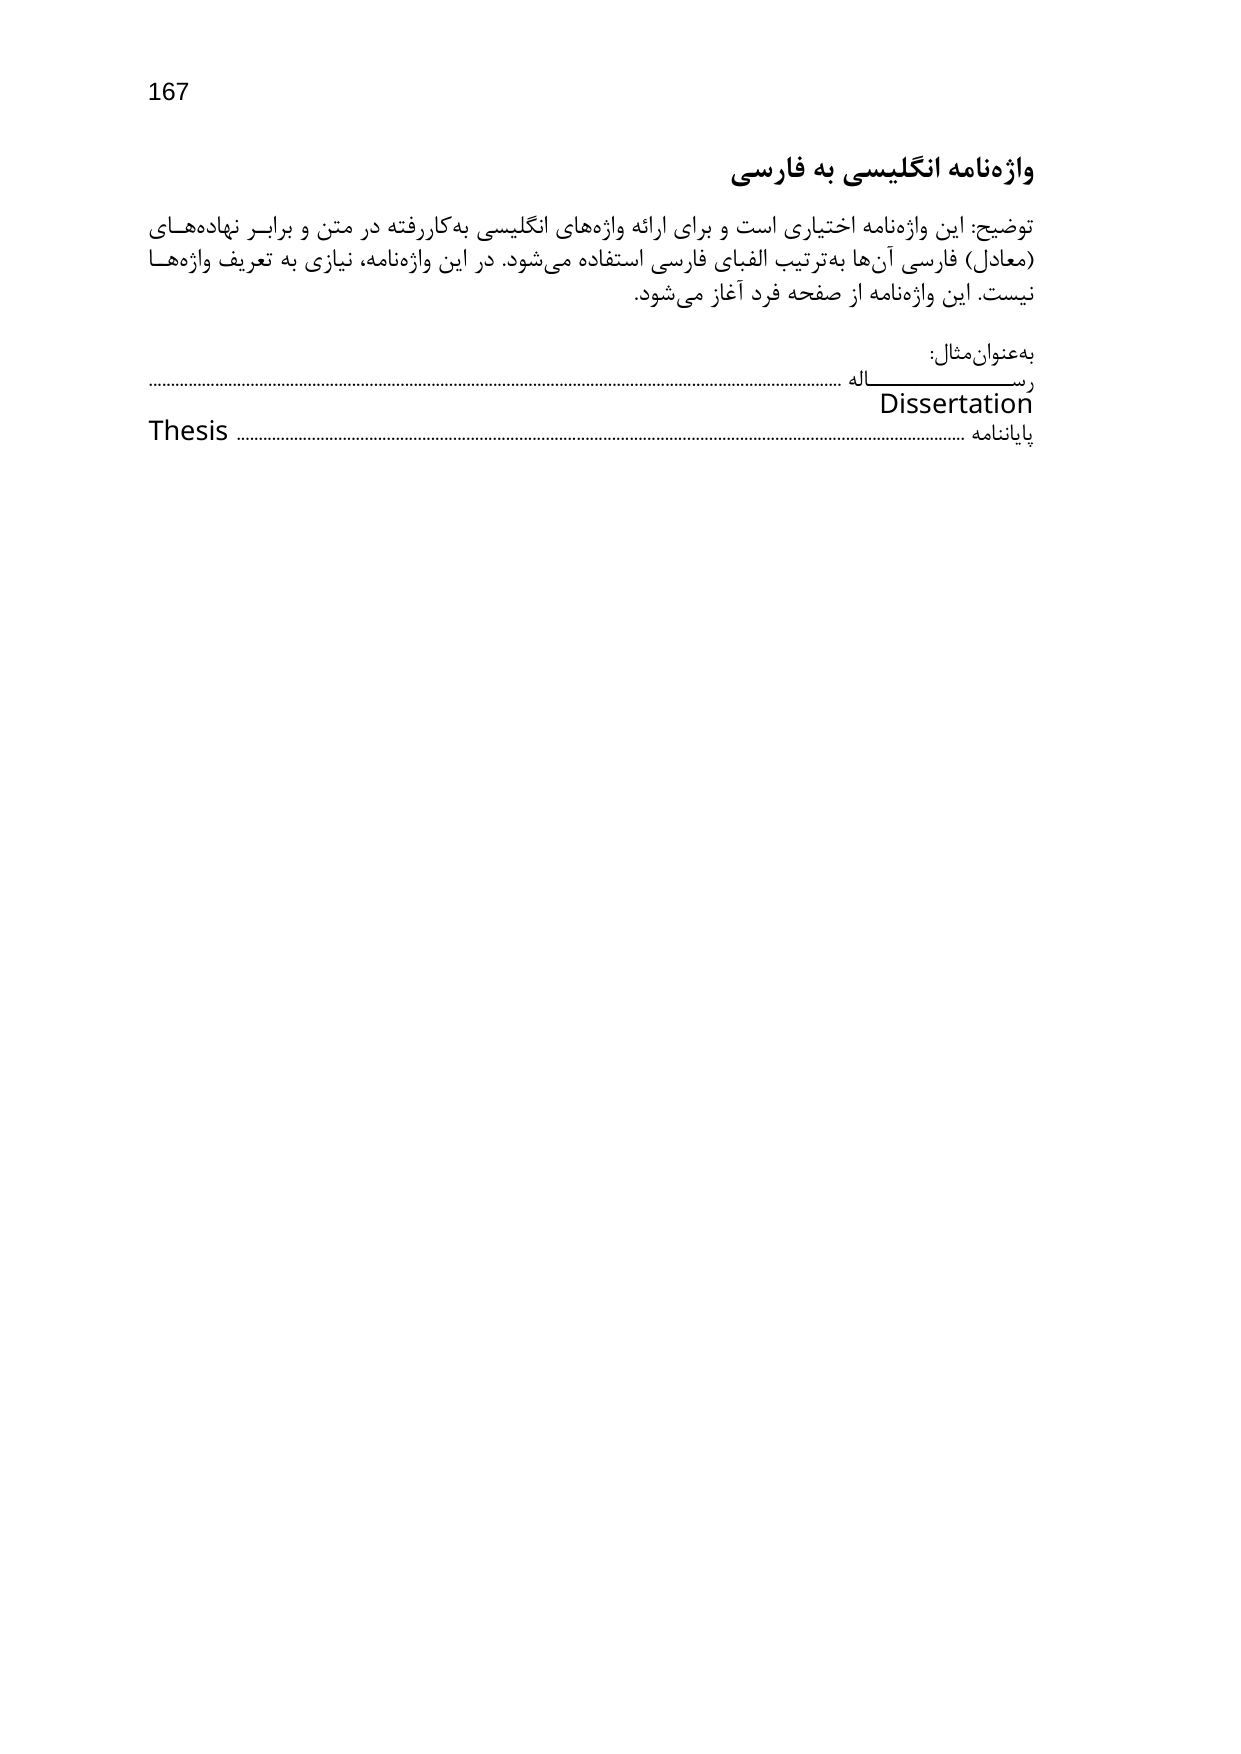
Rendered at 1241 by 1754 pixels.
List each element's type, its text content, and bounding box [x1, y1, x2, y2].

text پایاننامه ..................................................................................................................................................................... Thesis [148, 423, 1033, 450]
text رساله ............................................................................................................................................................. Dissertation [148, 369, 1033, 423]
list واژه‌نامه انگلیسی به فارسی [148, 156, 1033, 189]
text به‌عنوان‌مثال: [148, 342, 1033, 369]
text توضیح: این واژه‌نامه اختیاری است و برای ارائه واژه‌های انگلیسی به‌کاررفته در متن و برابر نهاده‌های (معادل) فارسی آن‌ها به‌ترتیب الفبای فارسی استفاده می‌شود. در این واژه‌نامه، نیازی به تعریف واژه‌ها نیست. این واژه‌نامه از صفحه فرد آغاز می‌شود. [148, 214, 1033, 310]
